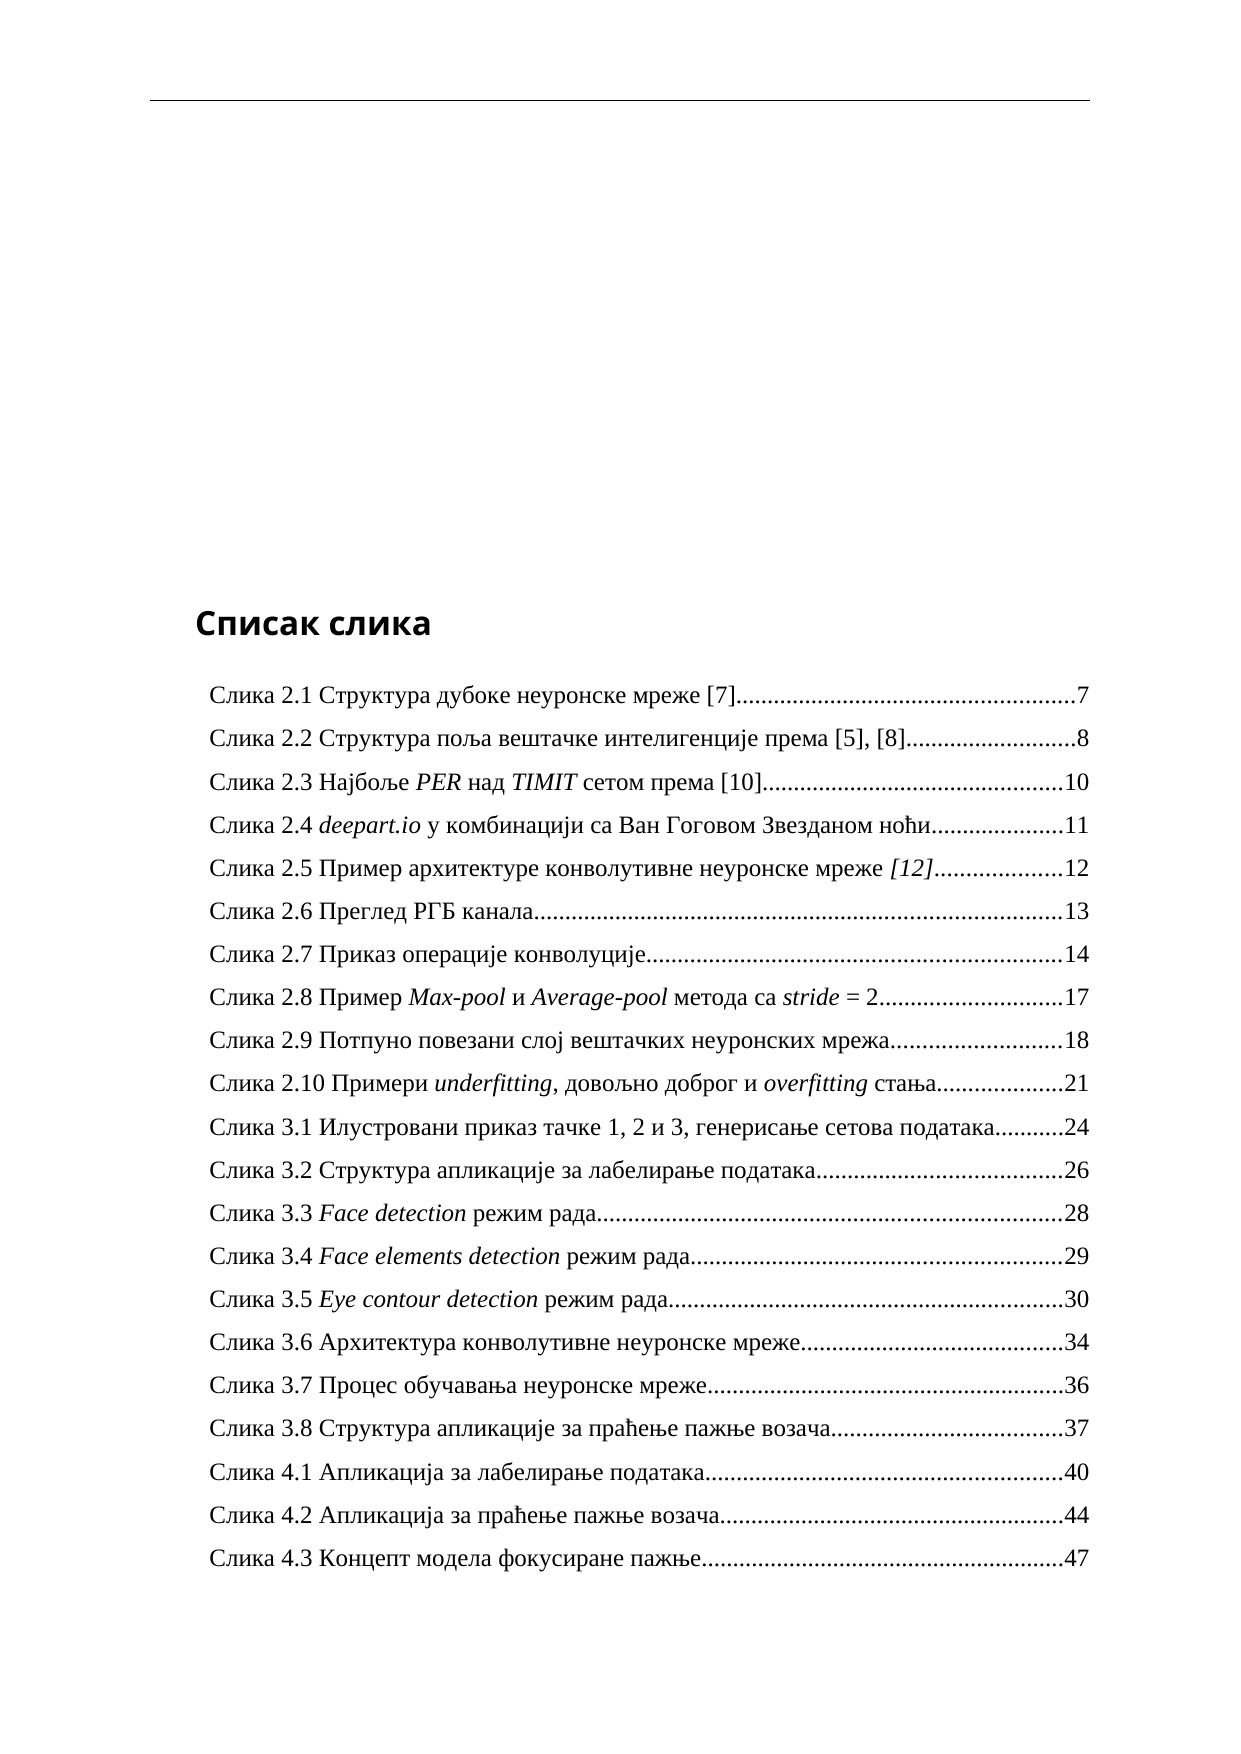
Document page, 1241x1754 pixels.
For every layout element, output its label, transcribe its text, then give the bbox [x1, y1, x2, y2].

text Слика 4.2 Апликација за праћење пажње возача 44 [150, 1500, 1090, 1528]
text Слика 3.7 Процес обучавања неуронске мреже 36 [150, 1370, 1090, 1399]
text Слика 3.1 Илустровани приказ тачке 1, 2 и 3, генерисање сетова података 24 [150, 1112, 1090, 1140]
subtitle Списак слика [195, 600, 972, 645]
text Слика 3.2 Структура апликације за лабелирање података 26 [150, 1155, 1090, 1183]
text Слика 3.5 Eye contour detection режим рада 30 [150, 1284, 1090, 1313]
text Слика 2.10 Примери underfitting, довољно доброг и overfitting стања 21 [150, 1068, 1090, 1097]
text Слика 4.1 Апликација за лабелирање података 40 [150, 1457, 1090, 1485]
text Слика 2.7 Приказ операције конволуције 14 [150, 939, 1090, 968]
text Слика 2.3 Најбоље PER над TIMIT сетом према [10] 10 [150, 767, 1090, 795]
text Слика 2.9 Потпуно повезани слој вештачких неуронских мрежа 18 [150, 1025, 1090, 1054]
text Слика 4.3 Концепт модела фокусиране пажње 47 [150, 1543, 1090, 1572]
text Слика 3.4 Face elements detection режим рада 29 [150, 1241, 1090, 1270]
text Слика 2.1 Структура дубоке неуронске мреже [7] 7 [150, 680, 1090, 709]
text Слика 3.8 Структура апликације за праћење пажње возача 37 [150, 1413, 1090, 1442]
text Слика 2.6 Преглед РГБ канала 13 [150, 896, 1090, 925]
text Слика 3.6 Архитектура конволутивне неуронске мреже 34 [150, 1327, 1090, 1356]
text Слика 2.2 Структура поља вештачке интелигенције према [5], [8] 8 [150, 723, 1090, 752]
text Слика 2.8 Пример Max-pool и Average-pool метода са stride = 2 17 [150, 982, 1090, 1011]
text Слика 3.3 Face detection режим рада 28 [150, 1198, 1090, 1227]
text Слика 2.4 deepart.io у комбинацији са Ван Гоговом Звезданом ноћи 11 [150, 810, 1090, 838]
text Слика 2.5 Пример архитектуре конволутивне неуронске мреже [12] 12 [150, 853, 1090, 882]
